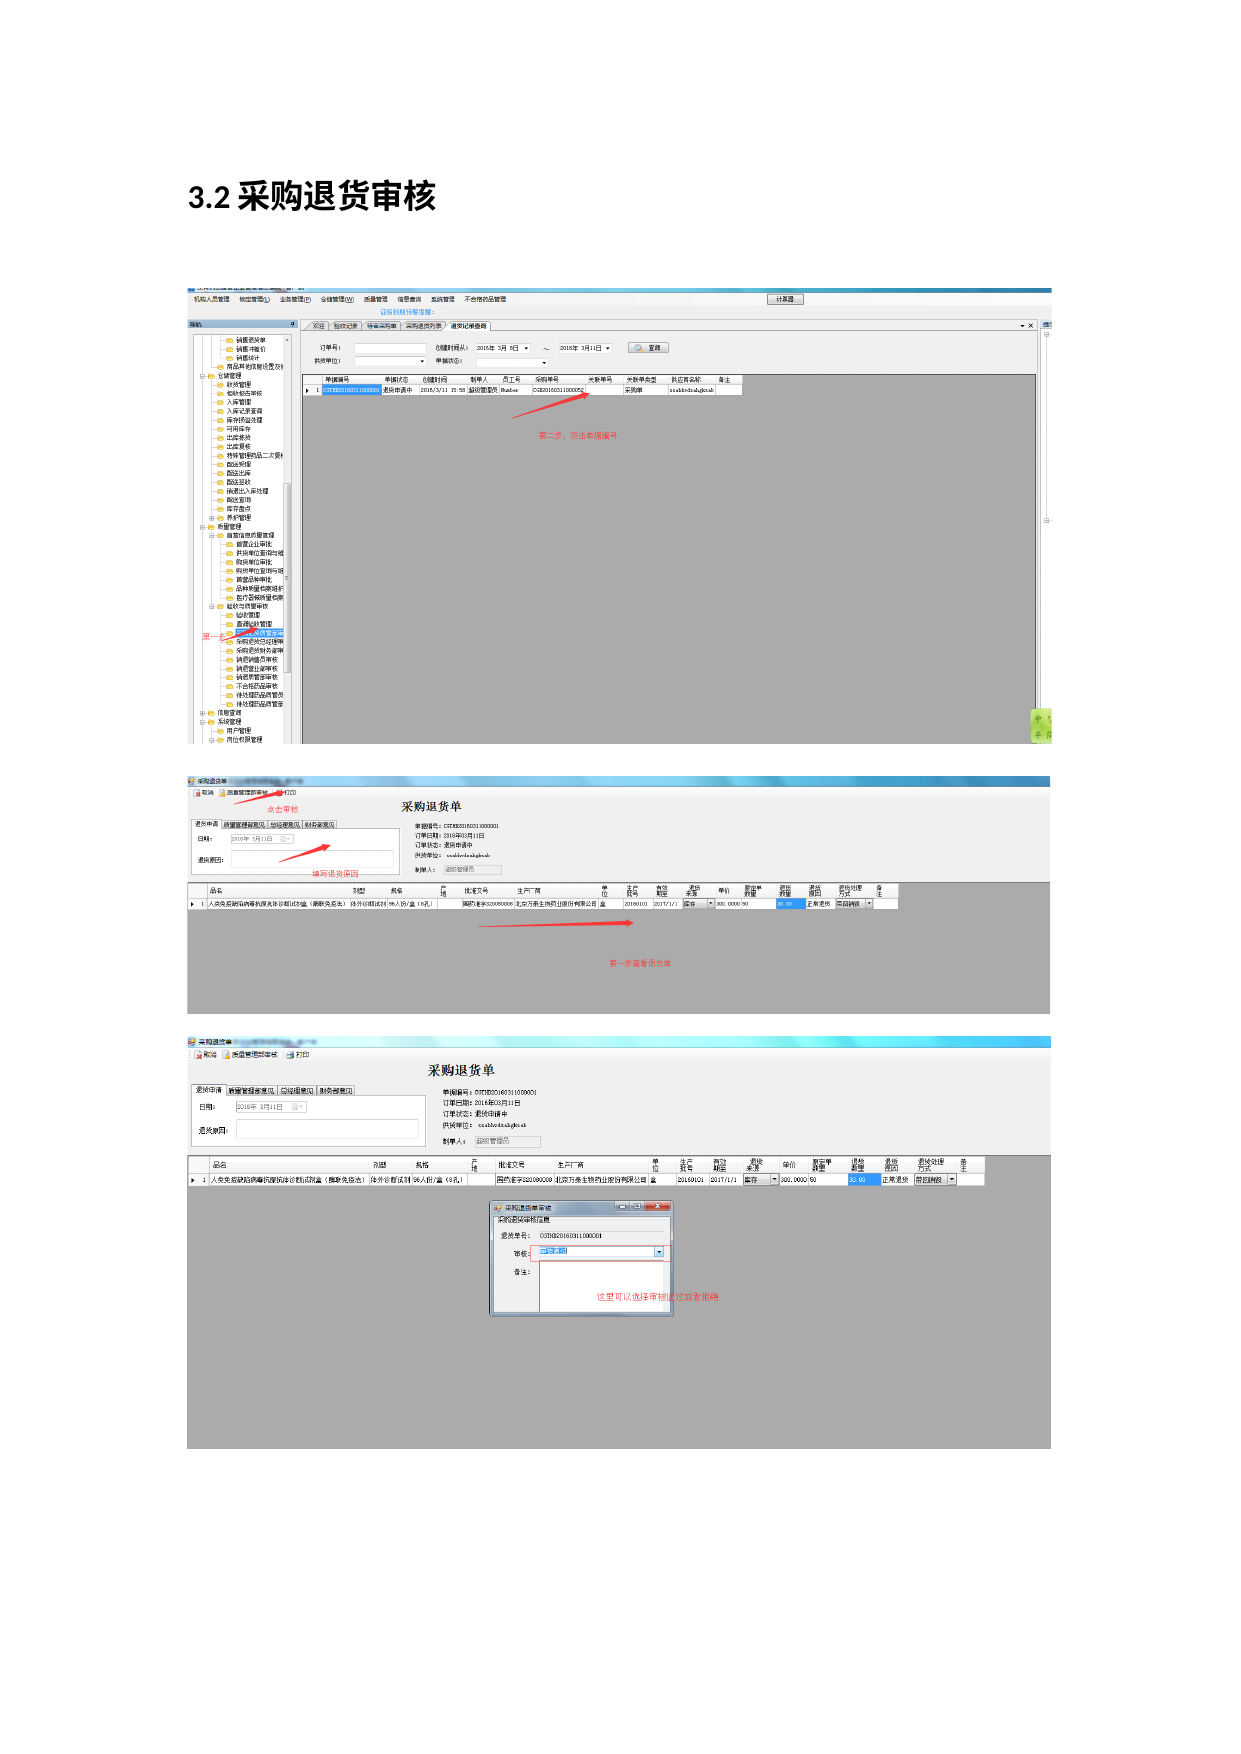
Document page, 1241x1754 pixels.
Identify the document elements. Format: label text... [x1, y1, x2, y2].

subtitle 3.2采购退货审核 [187, 162, 1053, 227]
picture [187, 288, 1052, 744]
picture [187, 1036, 1051, 1449]
picture [187, 776, 1050, 1014]
